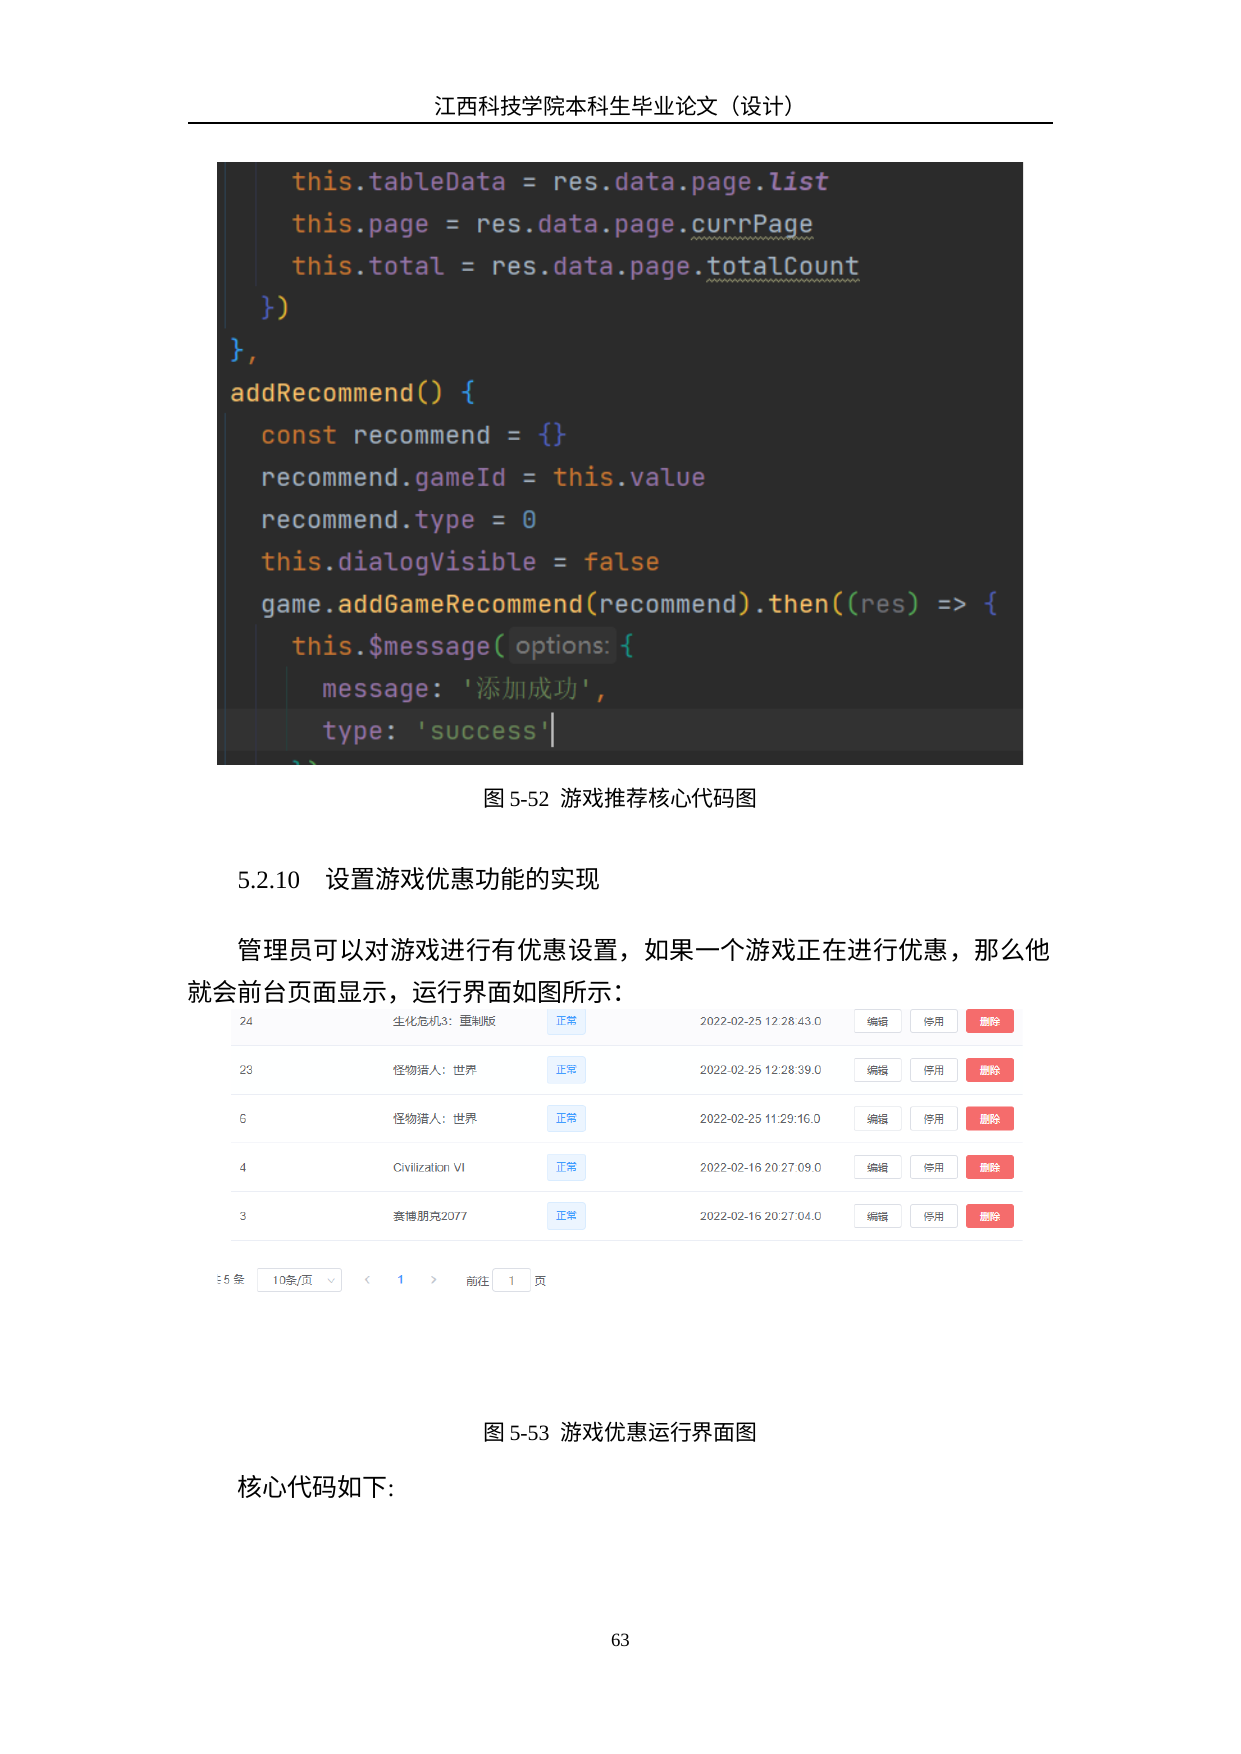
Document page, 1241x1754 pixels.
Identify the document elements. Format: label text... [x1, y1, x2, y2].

text 核心代码如下: [187, 1463, 1053, 1505]
picture [217, 162, 1024, 765]
picture [217, 1009, 1023, 1399]
text 图5-53 游戏优惠运行界面图 [187, 1415, 1053, 1447]
subtitle 5.2.10 设置游戏优惠功能的实现 [187, 845, 1053, 910]
text 图5-52 游戏推荐核心代码图 [187, 781, 1053, 812]
text 管理员可以对游戏进行有优惠设置，如果一个游戏正在进行优惠，那么他就会前台页面显示，运行界面如图所示： [187, 926, 1053, 1009]
